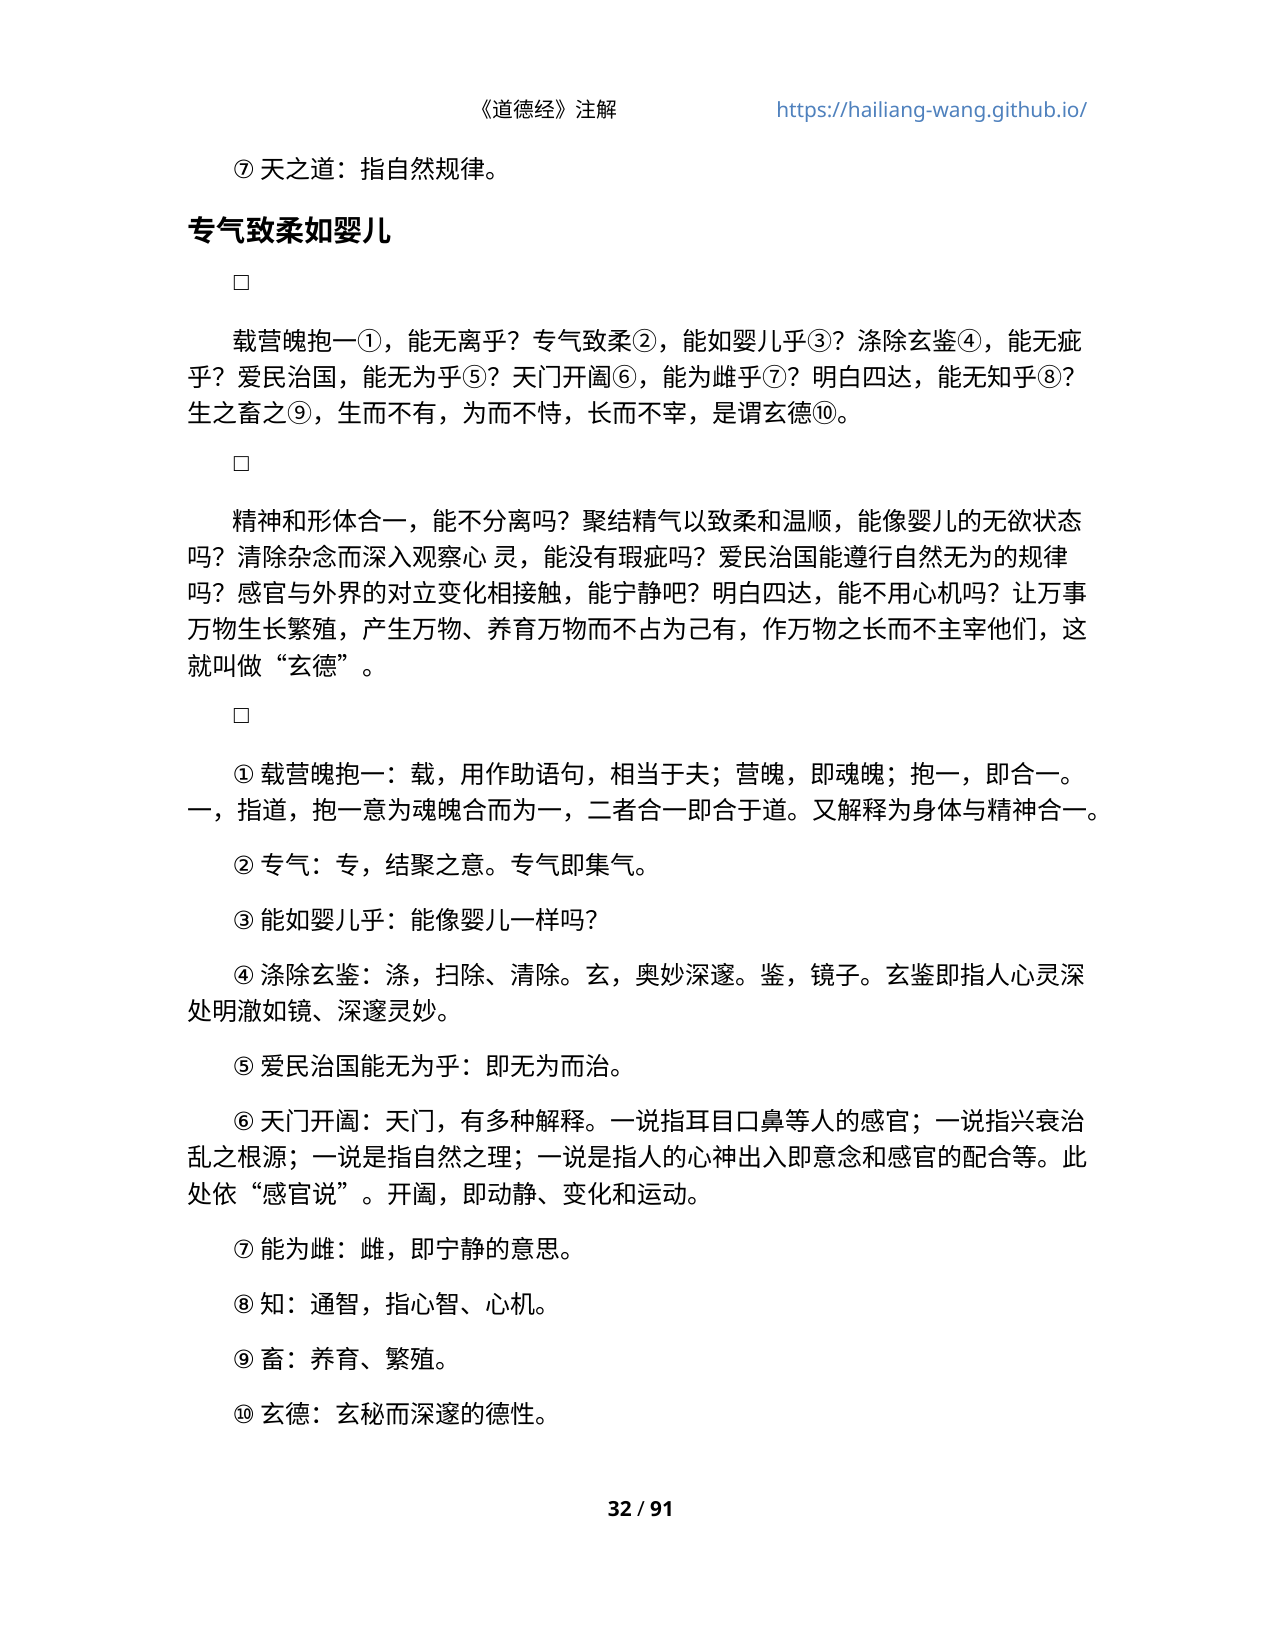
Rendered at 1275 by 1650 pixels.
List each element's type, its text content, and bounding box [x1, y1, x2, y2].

text ⑦天之道：指自然规律。 [187, 150, 1087, 186]
text 精神和形体合一，能不分离吗？聚结精气以致柔和温顺，能像婴儿的无欲状态吗？清除杂念而深入观察心 灵，能没有瑕疵吗？爱民治国能遵行自然无为的规律吗？感官与外界的对立变化相接触，能宁静吧？明白四达，能不用心机吗？让万事万物生长繁殖，产生万物、养育万物而不占为己有，作万物之长而不主宰他们，这就叫做“玄德”。 [187, 501, 1087, 682]
text ⑦能为雌：雌，即宁静的意思。 [187, 1229, 1087, 1265]
text ②专气：专，结聚之意。专气即集气。 [187, 845, 1087, 882]
text 载营魄抱一①，能无离乎？专气致柔②，能如婴儿乎③？涤除玄鉴④，能无疵乎？爱民治国，能无为乎⑤？天门开阖⑥，能为雌乎⑦？明白四达，能无知乎⑧？生之畜之⑨，生而不有，为而不恃，长而不宰，是谓玄德⑩。 [187, 321, 1087, 430]
text ③能如婴儿乎：能像婴儿一样吗？ [187, 900, 1087, 937]
text ⑨畜：养育、繁殖。 [187, 1339, 1087, 1375]
text ①载营魄抱一：载，用作助语句，相当于夫；营魄，即魂魄；抱一，即合一。一，指道，抱一意为魂魄合而为一，二者合一即合于道。又解释为身体与精神合一。 [187, 754, 1087, 827]
text ④涤除玄鉴：涤，扫除、清除。玄，奥妙深邃。鉴，镜子。玄鉴即指人心灵深处明澈如镜、深邃灵妙。 [187, 955, 1087, 1028]
text ⑧知：通智，指心智、心机。 [187, 1284, 1087, 1320]
text ⑥天门开阖：天门，有多种解释。一说指耳目口鼻等人的感官；一说指兴衰治乱之根源；一说是指自然之理；一说是指人的心神出入即意念和感官的配合等。此处依“感官说”。开阖，即动静、变化和运动。 [187, 1102, 1087, 1210]
text ⑤爱民治国能无为乎：即无为而治。 [187, 1047, 1087, 1083]
text ⑩玄德：玄秘而深邃的德性。 [187, 1394, 1087, 1430]
subtitle 专气致柔如婴儿 [187, 207, 1087, 249]
